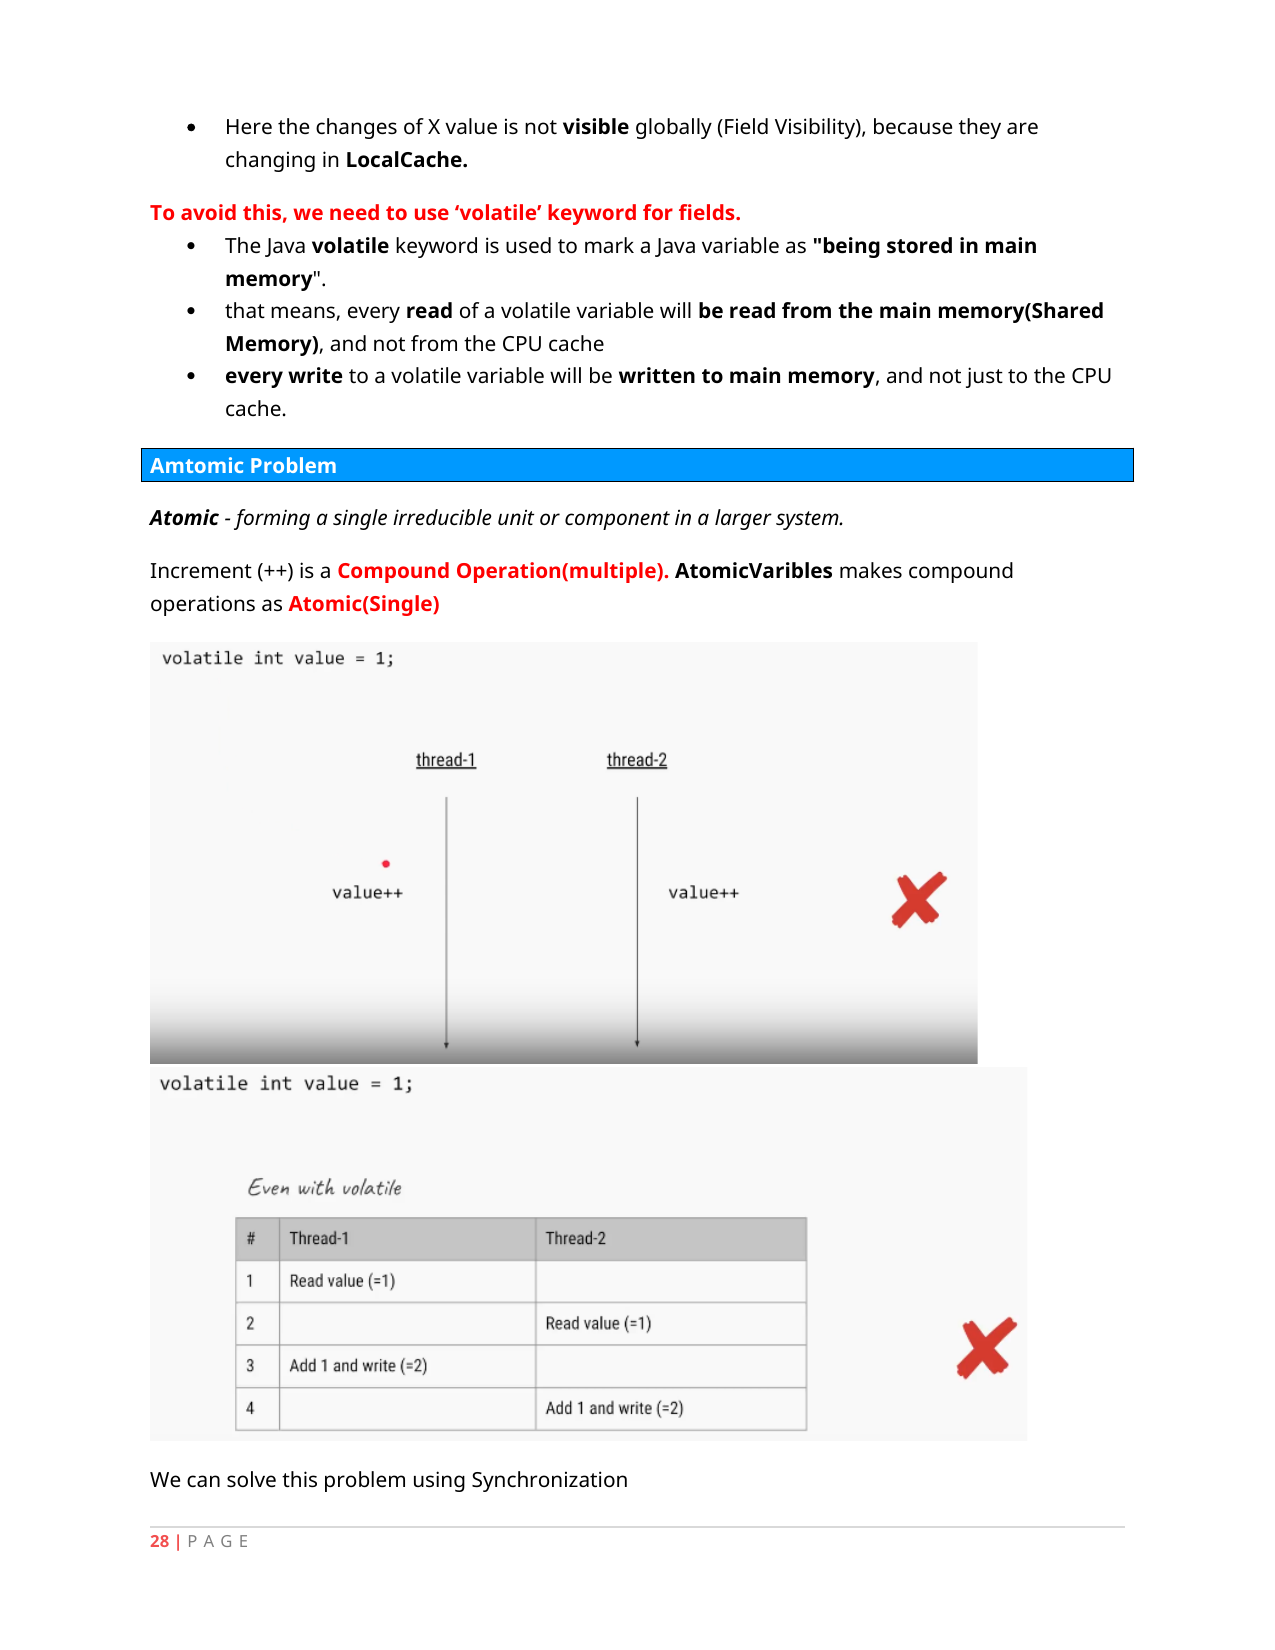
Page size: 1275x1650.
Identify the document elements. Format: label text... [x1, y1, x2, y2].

text Atomic - forming a single irreducible unit or component in a larger system. [150, 503, 1125, 532]
list The Java volatile keyword is used to mark a Java variable as "being stored in main memory". [187, 231, 1125, 292]
text We can solve this problem using Synchronization [150, 1465, 1125, 1494]
picture [150, 642, 978, 1064]
text Increment (++) is a Compound Operation(multiple). AtomicVaribles makes compound operations as Atomic(Single) [150, 557, 1125, 618]
list Here the changes of X value is not visible globally (Field Visibility), because they are changing in LocalCache. [187, 112, 1125, 173]
list that means, every read of a volatile variable will be read from the main memory(Shared Memory), and not from the CPU cache [187, 296, 1125, 357]
text To avoid this, we need to use ‘volatile’ keyword for fields. [150, 198, 1125, 227]
list every write to a volatile variable will be written to main memory, and not just to the CPU cache. [187, 362, 1125, 423]
text Amtomic Problem [142, 449, 1133, 481]
picture [150, 1067, 1028, 1441]
